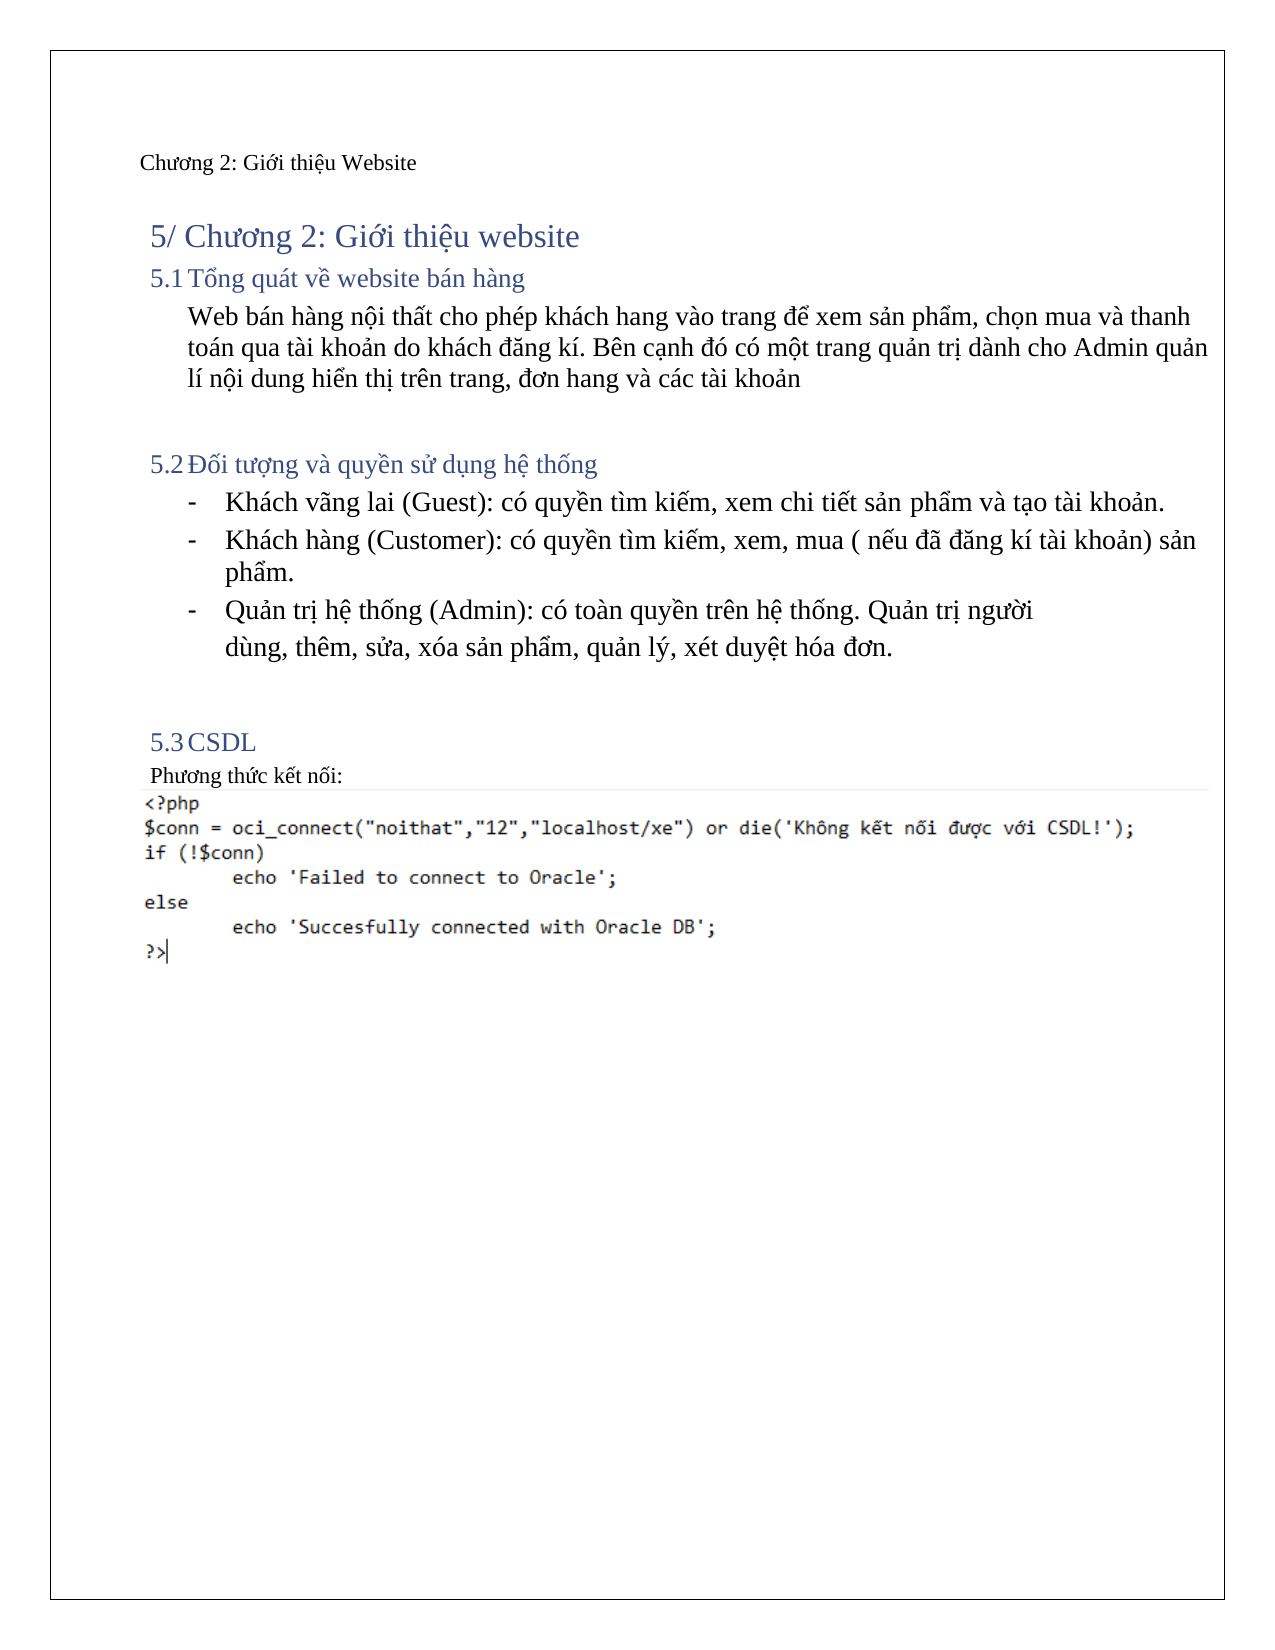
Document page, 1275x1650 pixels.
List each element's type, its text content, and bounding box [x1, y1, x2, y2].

list Khách hàng (Customer): có quyền tìm kiếm, xem, mua ( nếu đã đăng kí tài khoản) sản phẩm. [187, 523, 1209, 587]
subtitle 5/ Chương 2: Giới thiệu website [150, 216, 1209, 254]
list Tổng quát về website bán hàng [150, 262, 1209, 293]
list Đối tượng và quyền sử dụng hệ thống [150, 448, 1209, 480]
list Web bán hàng nội thất cho phép khách hang vào trang để xem sản phẩm, chọn mua và thanh toán qua tài khoản do khách đăng kí. Bên cạnh đó có một trang quản trị dành cho Admin quản lí nội dung hiển thị trên trang, đơn hang và các tài khoản [187, 300, 1209, 393]
list CSDL [150, 726, 1209, 757]
list Khách vãng lai (Guest): có quyền tìm kiếm, xem chi tiết sản phẩm và tạo tài khoản. [187, 485, 1209, 517]
text Phương thức kết nối: [150, 762, 1209, 788]
picture [139, 789, 1210, 968]
list Quản trị hệ thống (Admin): có toàn quyền trên hệ thống. Quản trị người dùng, thêm, sửa, xóa sản phẩm, quản lý, xét duyệt hóa đơn. [187, 593, 1082, 662]
